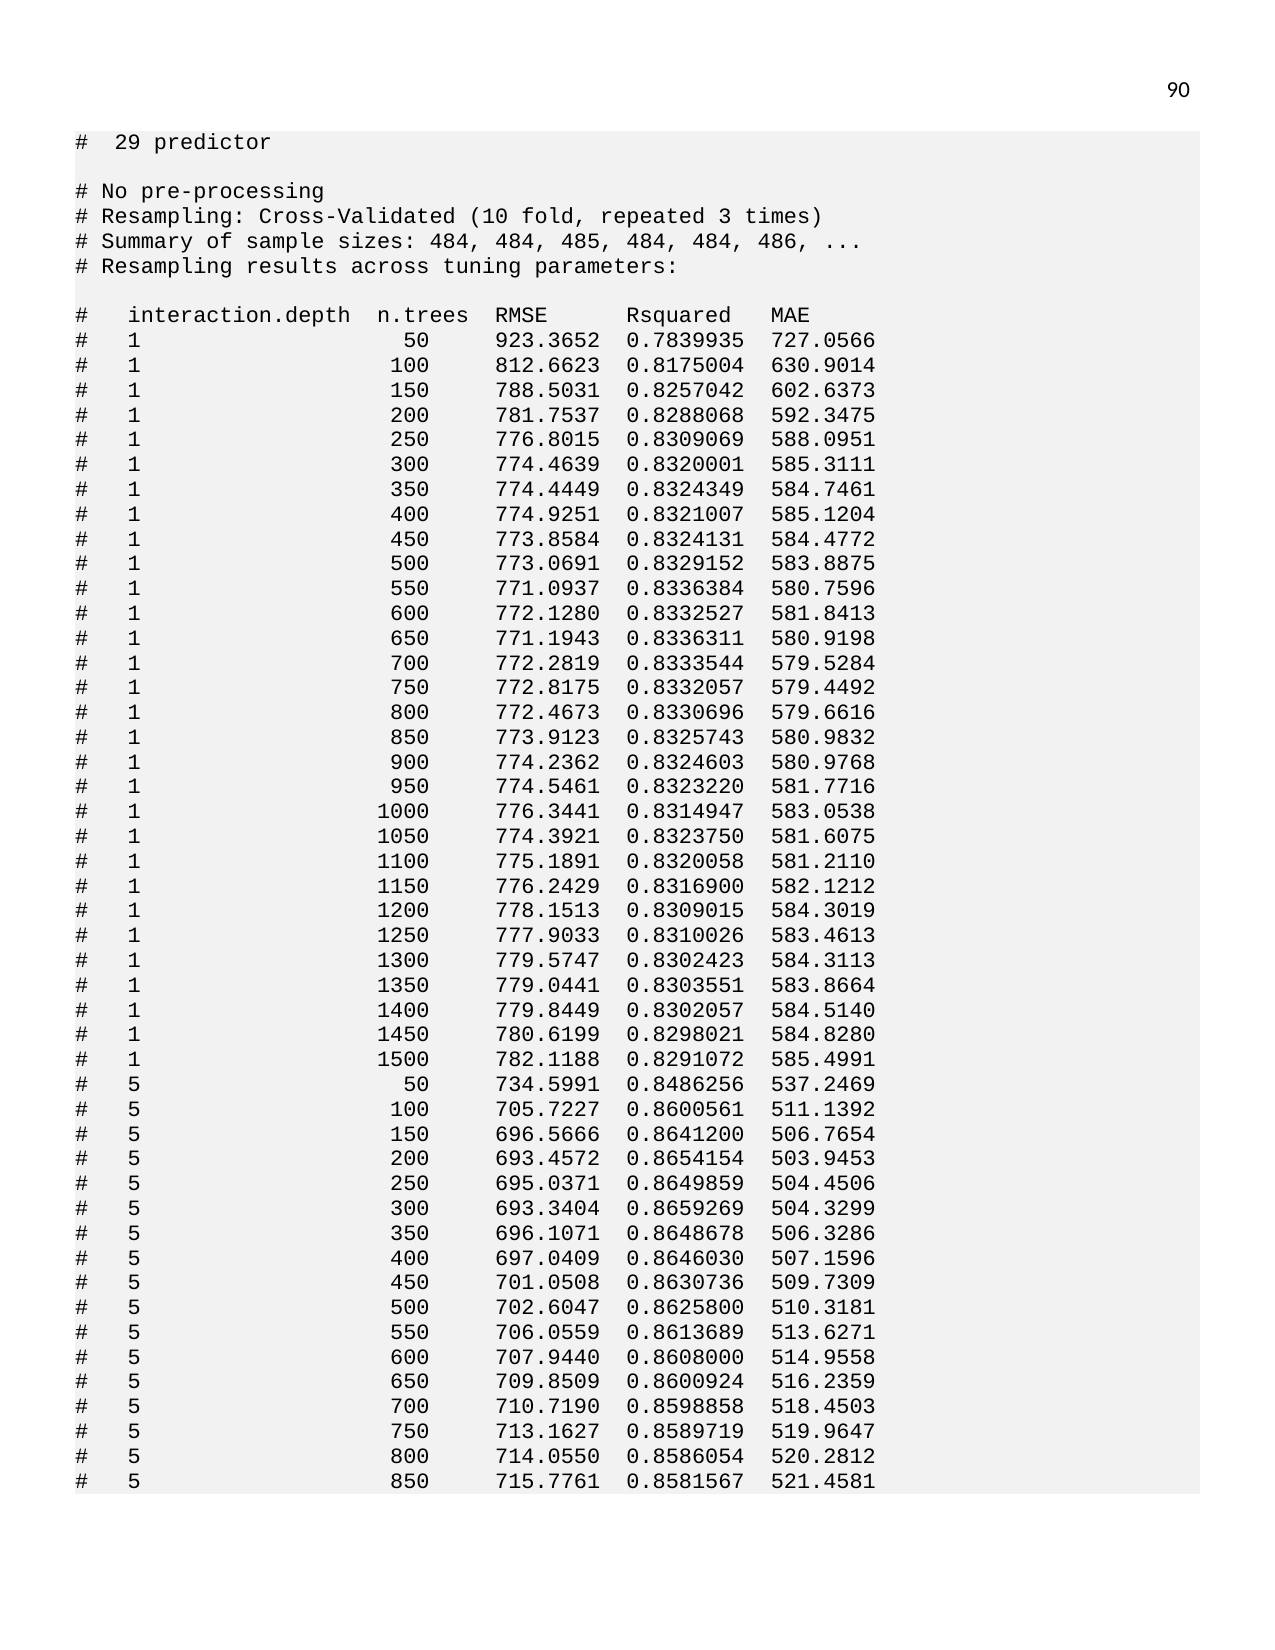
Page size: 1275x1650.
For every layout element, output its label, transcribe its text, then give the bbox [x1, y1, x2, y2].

text # 1 550 771.0937 0.8336384 580.7596 [75, 577, 1200, 602]
text # interaction.depth n.trees RMSE Rsquared MAE [75, 304, 1200, 329]
text # 1 400 774.9251 0.8321007 585.1204 [75, 503, 1200, 528]
text # 5 600 707.9440 0.8608000 514.9558 [75, 1346, 1200, 1371]
text # 1 1000 776.3441 0.8314947 583.0538 [75, 800, 1200, 825]
text # No pre-processing [75, 181, 1200, 205]
text # 5 500 702.6047 0.8625800 510.3181 [75, 1296, 1200, 1321]
text # 1 250 776.8015 0.8309069 588.0951 [75, 428, 1200, 453]
text # 1 200 781.7537 0.8288068 592.3475 [75, 404, 1200, 428]
text # 5 300 693.3404 0.8659269 504.3299 [75, 1197, 1200, 1222]
text # Resampling results across tuning parameters: [75, 255, 1200, 280]
text # 1 450 773.8584 0.8324131 584.4772 [75, 528, 1200, 552]
text # 1 1300 779.5747 0.8302423 584.3113 [75, 949, 1200, 974]
text # 1 1500 782.1188 0.8291072 585.4991 [75, 1048, 1200, 1073]
text # 5 700 710.7190 0.8598858 518.4503 [75, 1395, 1200, 1420]
text # 1 900 774.2362 0.8324603 580.9768 [75, 751, 1200, 776]
text # 1 1100 775.1891 0.8320058 581.2110 [75, 850, 1200, 875]
text # 5 200 693.4572 0.8654154 503.9453 [75, 1147, 1200, 1172]
text # 5 50 734.5991 0.8486256 537.2469 [75, 1073, 1200, 1098]
text # 5 150 696.5666 0.8641200 506.7654 [75, 1123, 1200, 1147]
text # 1 750 772.8175 0.8332057 579.4492 [75, 676, 1200, 701]
text # 5 400 697.0409 0.8646030 507.1596 [75, 1247, 1200, 1271]
text # 1 850 773.9123 0.8325743 580.9832 [75, 726, 1200, 751]
text # 1 1150 776.2429 0.8316900 582.1212 [75, 875, 1200, 899]
text # 29 predictor [75, 131, 1200, 156]
text # 1 800 772.4673 0.8330696 579.6616 [75, 701, 1200, 726]
text # 5 250 695.0371 0.8649859 504.4506 [75, 1172, 1200, 1197]
text # 5 350 696.1071 0.8648678 506.3286 [75, 1222, 1200, 1247]
text # 1 650 771.1943 0.8336311 580.9198 [75, 627, 1200, 652]
text # 1 1200 778.1513 0.8309015 584.3019 [75, 899, 1200, 924]
text # 1 950 774.5461 0.8323220 581.7716 [75, 776, 1200, 800]
text # 1 1400 779.8449 0.8302057 584.5140 [75, 999, 1200, 1023]
text # 1 100 812.6623 0.8175004 630.9014 [75, 354, 1200, 379]
text # 5 650 709.8509 0.8600924 516.2359 [75, 1371, 1200, 1395]
text # 1 600 772.1280 0.8332527 581.8413 [75, 602, 1200, 627]
text # 1 500 773.0691 0.8329152 583.8875 [75, 552, 1200, 577]
text # Resampling: Cross-Validated (10 fold, repeated 3 times) [75, 205, 1200, 230]
text # 1 700 772.2819 0.8333544 579.5284 [75, 652, 1200, 676]
text # 5 550 706.0559 0.8613689 513.6271 [75, 1321, 1200, 1346]
text # 5 100 705.7227 0.8600561 511.1392 [75, 1098, 1200, 1123]
text # Summary of sample sizes: 484, 484, 485, 484, 484, 486, ... [75, 230, 1200, 255]
text # 1 1450 780.6199 0.8298021 584.8280 [75, 1023, 1200, 1048]
text # 1 300 774.4639 0.8320001 585.3111 [75, 453, 1200, 478]
text # 1 150 788.5031 0.8257042 602.6373 [75, 379, 1200, 404]
text # 5 800 714.0550 0.8586054 520.2812 [75, 1445, 1200, 1470]
text # 5 450 701.0508 0.8630736 509.7309 [75, 1271, 1200, 1296]
text # 5 750 713.1627 0.8589719 519.9647 [75, 1420, 1200, 1445]
text # 1 1350 779.0441 0.8303551 583.8664 [75, 974, 1200, 999]
text # 1 350 774.4449 0.8324349 584.7461 [75, 478, 1200, 503]
text # 1 50 923.3652 0.7839935 727.0566 [75, 329, 1200, 354]
text # 1 1250 777.9033 0.8310026 583.4613 [75, 924, 1200, 949]
text # 1 1050 774.3921 0.8323750 581.6075 [75, 825, 1200, 850]
text # 5 850 715.7761 0.8581567 521.4581 [75, 1470, 1200, 1494]
